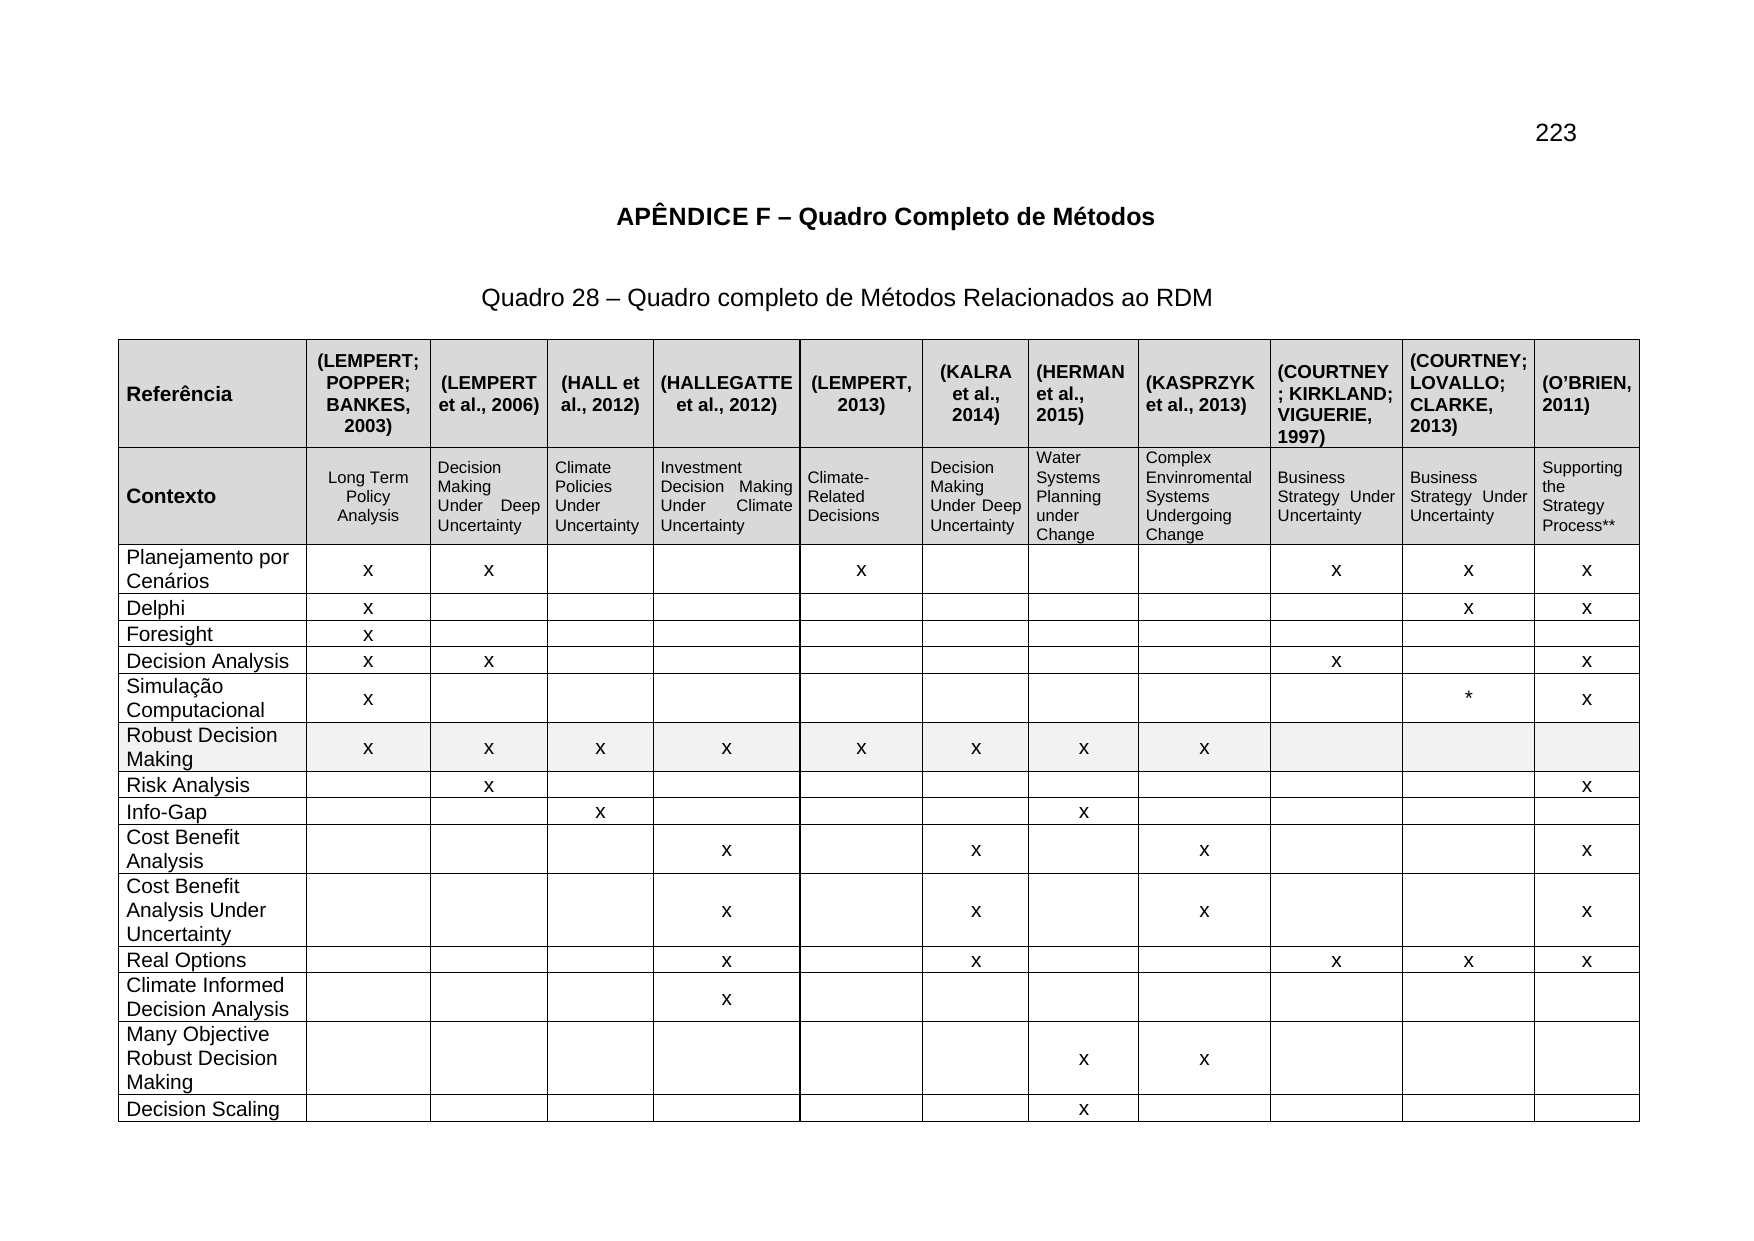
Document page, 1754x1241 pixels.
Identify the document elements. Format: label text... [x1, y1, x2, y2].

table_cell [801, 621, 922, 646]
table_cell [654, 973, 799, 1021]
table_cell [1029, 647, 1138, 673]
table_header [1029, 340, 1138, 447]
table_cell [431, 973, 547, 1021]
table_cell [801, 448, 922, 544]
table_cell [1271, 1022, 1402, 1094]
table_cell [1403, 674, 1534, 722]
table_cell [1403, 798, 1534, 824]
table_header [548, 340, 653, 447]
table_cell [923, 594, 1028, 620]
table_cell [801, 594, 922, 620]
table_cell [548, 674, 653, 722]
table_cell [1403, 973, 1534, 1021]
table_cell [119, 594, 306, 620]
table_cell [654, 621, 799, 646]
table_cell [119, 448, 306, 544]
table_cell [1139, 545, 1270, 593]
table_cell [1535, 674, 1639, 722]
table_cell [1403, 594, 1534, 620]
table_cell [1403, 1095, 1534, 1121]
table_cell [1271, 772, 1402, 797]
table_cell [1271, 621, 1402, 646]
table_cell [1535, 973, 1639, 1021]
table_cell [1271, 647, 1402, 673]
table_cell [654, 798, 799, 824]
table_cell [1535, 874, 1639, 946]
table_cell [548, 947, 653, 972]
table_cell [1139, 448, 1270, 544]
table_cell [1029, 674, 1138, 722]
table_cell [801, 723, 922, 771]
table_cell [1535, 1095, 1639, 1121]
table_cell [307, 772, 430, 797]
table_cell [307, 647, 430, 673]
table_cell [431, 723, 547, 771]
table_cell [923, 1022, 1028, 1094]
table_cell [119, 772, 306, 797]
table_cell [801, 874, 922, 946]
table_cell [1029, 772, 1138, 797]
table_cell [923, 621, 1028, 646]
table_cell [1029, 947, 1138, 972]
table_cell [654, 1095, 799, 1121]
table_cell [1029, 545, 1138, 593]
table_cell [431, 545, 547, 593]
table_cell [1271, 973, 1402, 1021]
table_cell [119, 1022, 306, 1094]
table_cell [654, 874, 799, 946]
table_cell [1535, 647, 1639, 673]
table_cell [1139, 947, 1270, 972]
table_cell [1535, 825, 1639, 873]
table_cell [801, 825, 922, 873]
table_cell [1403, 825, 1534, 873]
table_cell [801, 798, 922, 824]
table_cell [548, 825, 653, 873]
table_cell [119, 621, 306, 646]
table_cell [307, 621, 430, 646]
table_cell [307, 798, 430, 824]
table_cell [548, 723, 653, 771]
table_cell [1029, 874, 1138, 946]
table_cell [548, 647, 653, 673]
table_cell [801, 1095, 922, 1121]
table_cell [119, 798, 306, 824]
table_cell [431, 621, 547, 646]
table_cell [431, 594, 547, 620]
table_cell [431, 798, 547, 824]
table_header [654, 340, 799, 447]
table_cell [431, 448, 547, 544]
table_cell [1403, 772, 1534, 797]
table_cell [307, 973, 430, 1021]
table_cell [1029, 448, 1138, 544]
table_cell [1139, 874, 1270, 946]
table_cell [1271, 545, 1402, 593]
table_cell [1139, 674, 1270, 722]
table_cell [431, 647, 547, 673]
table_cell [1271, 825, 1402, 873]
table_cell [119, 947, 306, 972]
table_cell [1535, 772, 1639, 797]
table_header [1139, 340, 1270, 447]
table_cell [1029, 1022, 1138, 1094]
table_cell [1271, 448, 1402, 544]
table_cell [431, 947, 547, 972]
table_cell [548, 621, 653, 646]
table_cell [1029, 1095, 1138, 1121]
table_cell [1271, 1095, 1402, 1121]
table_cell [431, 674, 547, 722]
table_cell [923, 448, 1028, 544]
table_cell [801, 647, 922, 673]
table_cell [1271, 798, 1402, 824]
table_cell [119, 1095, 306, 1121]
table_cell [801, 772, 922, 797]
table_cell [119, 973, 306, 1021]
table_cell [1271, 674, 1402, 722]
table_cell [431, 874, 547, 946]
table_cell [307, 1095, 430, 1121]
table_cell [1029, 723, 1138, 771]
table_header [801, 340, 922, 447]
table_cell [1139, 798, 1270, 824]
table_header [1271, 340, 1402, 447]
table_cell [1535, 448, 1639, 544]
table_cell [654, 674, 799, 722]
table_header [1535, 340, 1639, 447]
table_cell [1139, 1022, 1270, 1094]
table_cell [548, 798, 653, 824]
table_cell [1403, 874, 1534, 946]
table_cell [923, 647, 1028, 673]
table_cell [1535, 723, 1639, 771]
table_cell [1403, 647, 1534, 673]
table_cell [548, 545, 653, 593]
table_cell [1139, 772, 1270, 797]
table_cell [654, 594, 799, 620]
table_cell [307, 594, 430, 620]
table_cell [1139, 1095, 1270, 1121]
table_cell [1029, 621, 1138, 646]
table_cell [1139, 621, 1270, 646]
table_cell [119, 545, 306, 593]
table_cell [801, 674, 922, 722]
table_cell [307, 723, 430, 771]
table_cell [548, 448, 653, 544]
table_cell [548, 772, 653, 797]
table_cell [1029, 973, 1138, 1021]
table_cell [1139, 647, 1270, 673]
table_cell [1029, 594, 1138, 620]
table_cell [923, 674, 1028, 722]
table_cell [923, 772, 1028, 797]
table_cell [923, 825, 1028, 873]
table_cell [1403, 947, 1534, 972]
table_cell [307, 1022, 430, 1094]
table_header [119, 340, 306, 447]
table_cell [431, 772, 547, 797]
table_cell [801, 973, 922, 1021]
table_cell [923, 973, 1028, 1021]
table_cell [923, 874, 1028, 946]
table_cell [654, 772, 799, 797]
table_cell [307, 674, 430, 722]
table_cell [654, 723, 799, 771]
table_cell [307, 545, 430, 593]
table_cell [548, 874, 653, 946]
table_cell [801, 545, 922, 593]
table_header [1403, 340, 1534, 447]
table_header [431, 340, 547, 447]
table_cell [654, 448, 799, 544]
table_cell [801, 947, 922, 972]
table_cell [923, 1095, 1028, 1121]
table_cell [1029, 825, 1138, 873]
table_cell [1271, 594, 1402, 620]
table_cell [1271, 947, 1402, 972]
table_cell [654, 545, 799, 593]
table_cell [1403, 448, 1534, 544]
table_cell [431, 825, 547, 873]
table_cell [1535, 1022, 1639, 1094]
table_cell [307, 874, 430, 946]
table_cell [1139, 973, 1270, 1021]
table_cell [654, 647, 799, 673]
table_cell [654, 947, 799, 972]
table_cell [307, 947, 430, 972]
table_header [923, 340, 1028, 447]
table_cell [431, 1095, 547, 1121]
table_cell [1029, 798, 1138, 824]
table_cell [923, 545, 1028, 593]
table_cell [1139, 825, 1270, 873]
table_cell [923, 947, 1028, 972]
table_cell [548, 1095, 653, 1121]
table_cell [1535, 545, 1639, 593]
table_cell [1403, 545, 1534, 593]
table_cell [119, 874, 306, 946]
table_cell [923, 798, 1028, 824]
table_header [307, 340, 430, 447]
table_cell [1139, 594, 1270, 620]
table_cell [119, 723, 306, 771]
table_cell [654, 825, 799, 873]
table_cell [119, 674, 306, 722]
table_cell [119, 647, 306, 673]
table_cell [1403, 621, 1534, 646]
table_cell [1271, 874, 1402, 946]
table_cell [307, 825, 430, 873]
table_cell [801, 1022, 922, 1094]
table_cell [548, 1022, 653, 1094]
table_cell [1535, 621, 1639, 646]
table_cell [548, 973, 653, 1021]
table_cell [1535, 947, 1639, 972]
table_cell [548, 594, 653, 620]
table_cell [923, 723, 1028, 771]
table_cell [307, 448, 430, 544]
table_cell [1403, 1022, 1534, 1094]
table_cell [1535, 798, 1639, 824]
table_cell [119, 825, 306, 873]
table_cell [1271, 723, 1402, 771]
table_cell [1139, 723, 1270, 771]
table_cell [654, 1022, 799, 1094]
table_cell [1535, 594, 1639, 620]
subtitle APÊNDICE F – Quadro Completo de Métodos [195, 202, 1577, 231]
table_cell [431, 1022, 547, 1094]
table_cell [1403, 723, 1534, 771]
